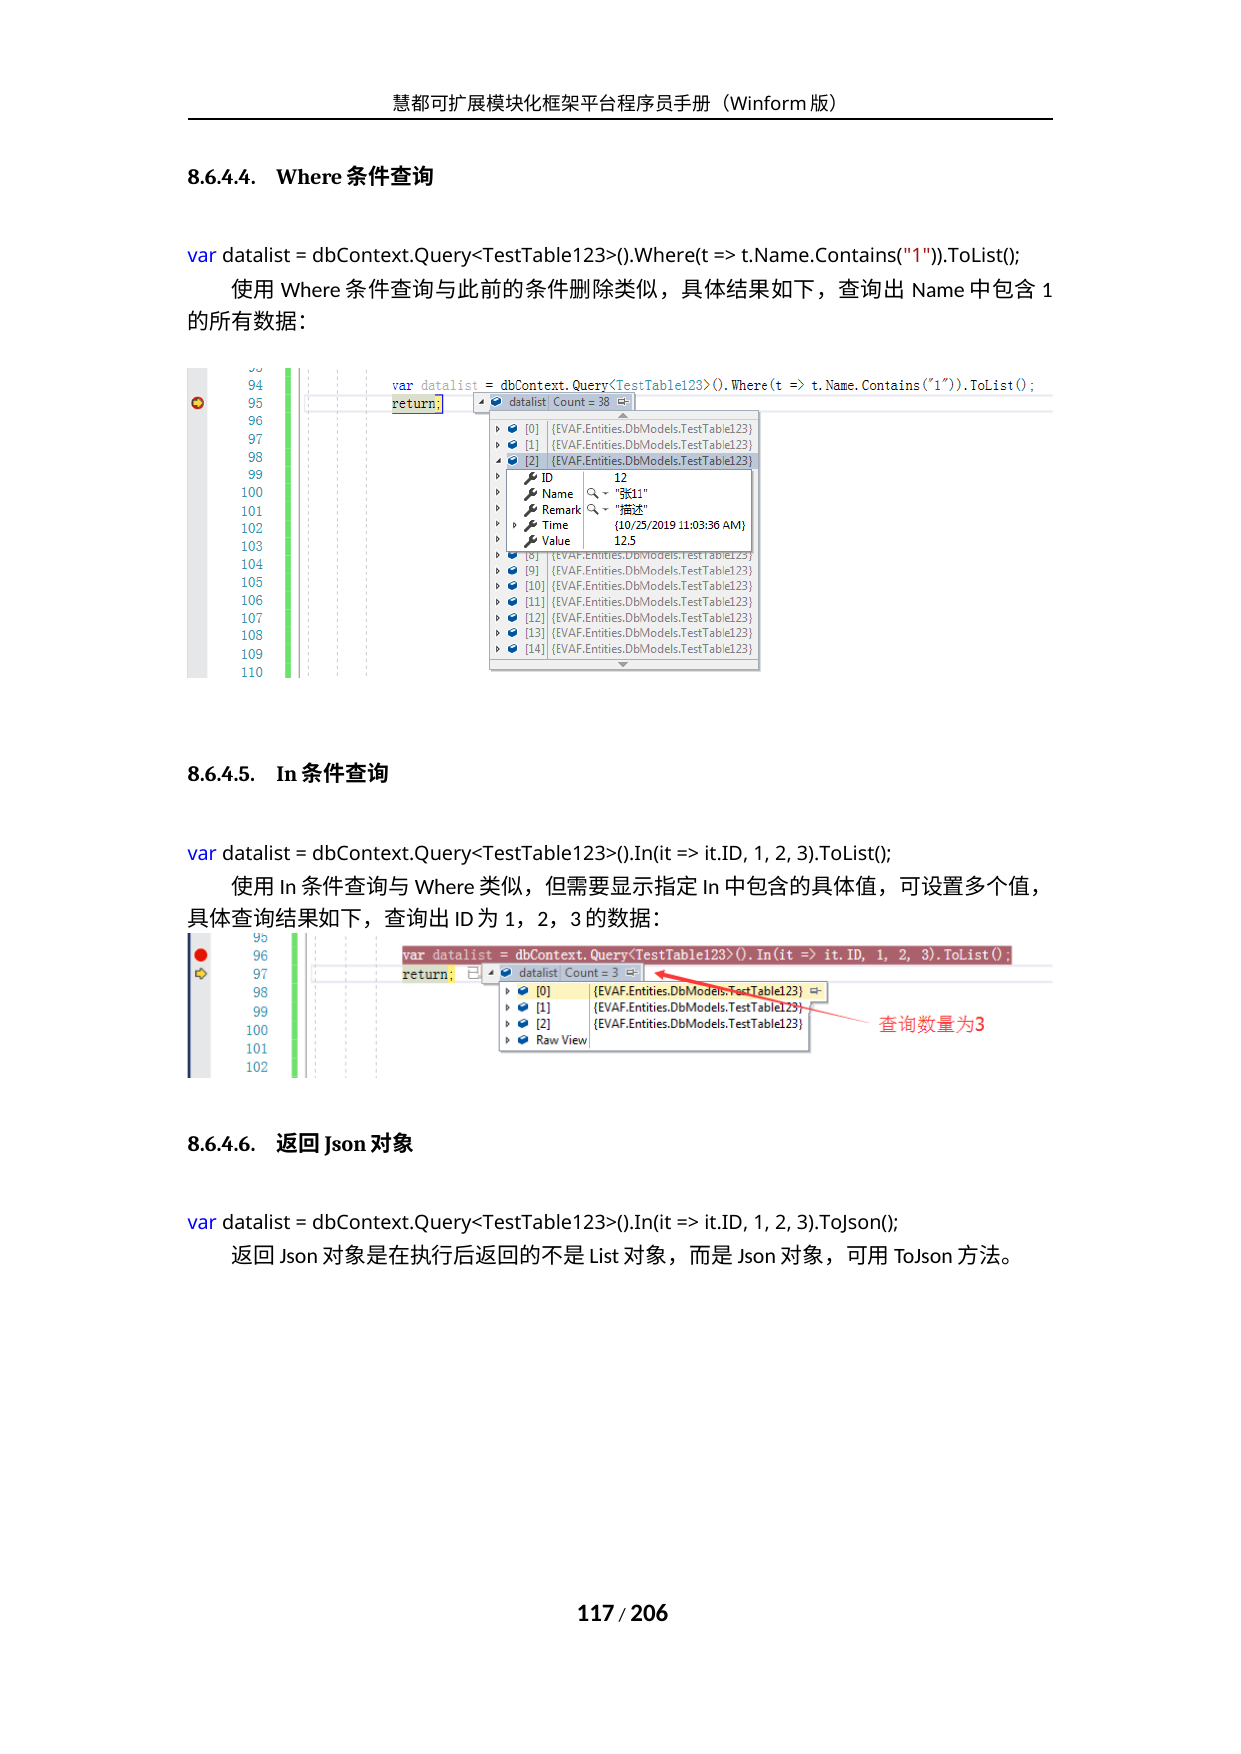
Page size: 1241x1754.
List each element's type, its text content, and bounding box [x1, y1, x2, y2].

text 返回Json对象是在执行后返回的不是List对象，而是Json对象，可用ToJson方法。 [231, 1238, 1053, 1271]
text 使用In条件查询与Where类似，但需要显示指定In中包含的具体值，可设置多个值，具体查询结果如下，查询出ID为1，2，3的数据： [187, 868, 1053, 933]
subtitle Where条件查询 [187, 158, 1053, 191]
picture [187, 933, 1053, 1078]
text var datalist = dbContext.Query<TestTable123>().In(it => it.ID, 1, 2, 3).ToList(); [187, 836, 1053, 868]
text 使用Where条件查询与此前的条件删除类似，具体结果如下，查询出Name中包含1的所有数据： [187, 271, 1053, 336]
text var datalist = dbContext.Query<TestTable123>().In(it => it.ID, 1, 2, 3).ToJson(); [187, 1206, 1053, 1238]
text var datalist = dbContext.Query<TestTable123>().Where(t => t.Name.Contains("1")).ToList(); [187, 239, 1053, 271]
subtitle 返回Json对象 [187, 1125, 1053, 1158]
picture [187, 368, 1053, 678]
subtitle In条件查询 [187, 756, 1053, 788]
